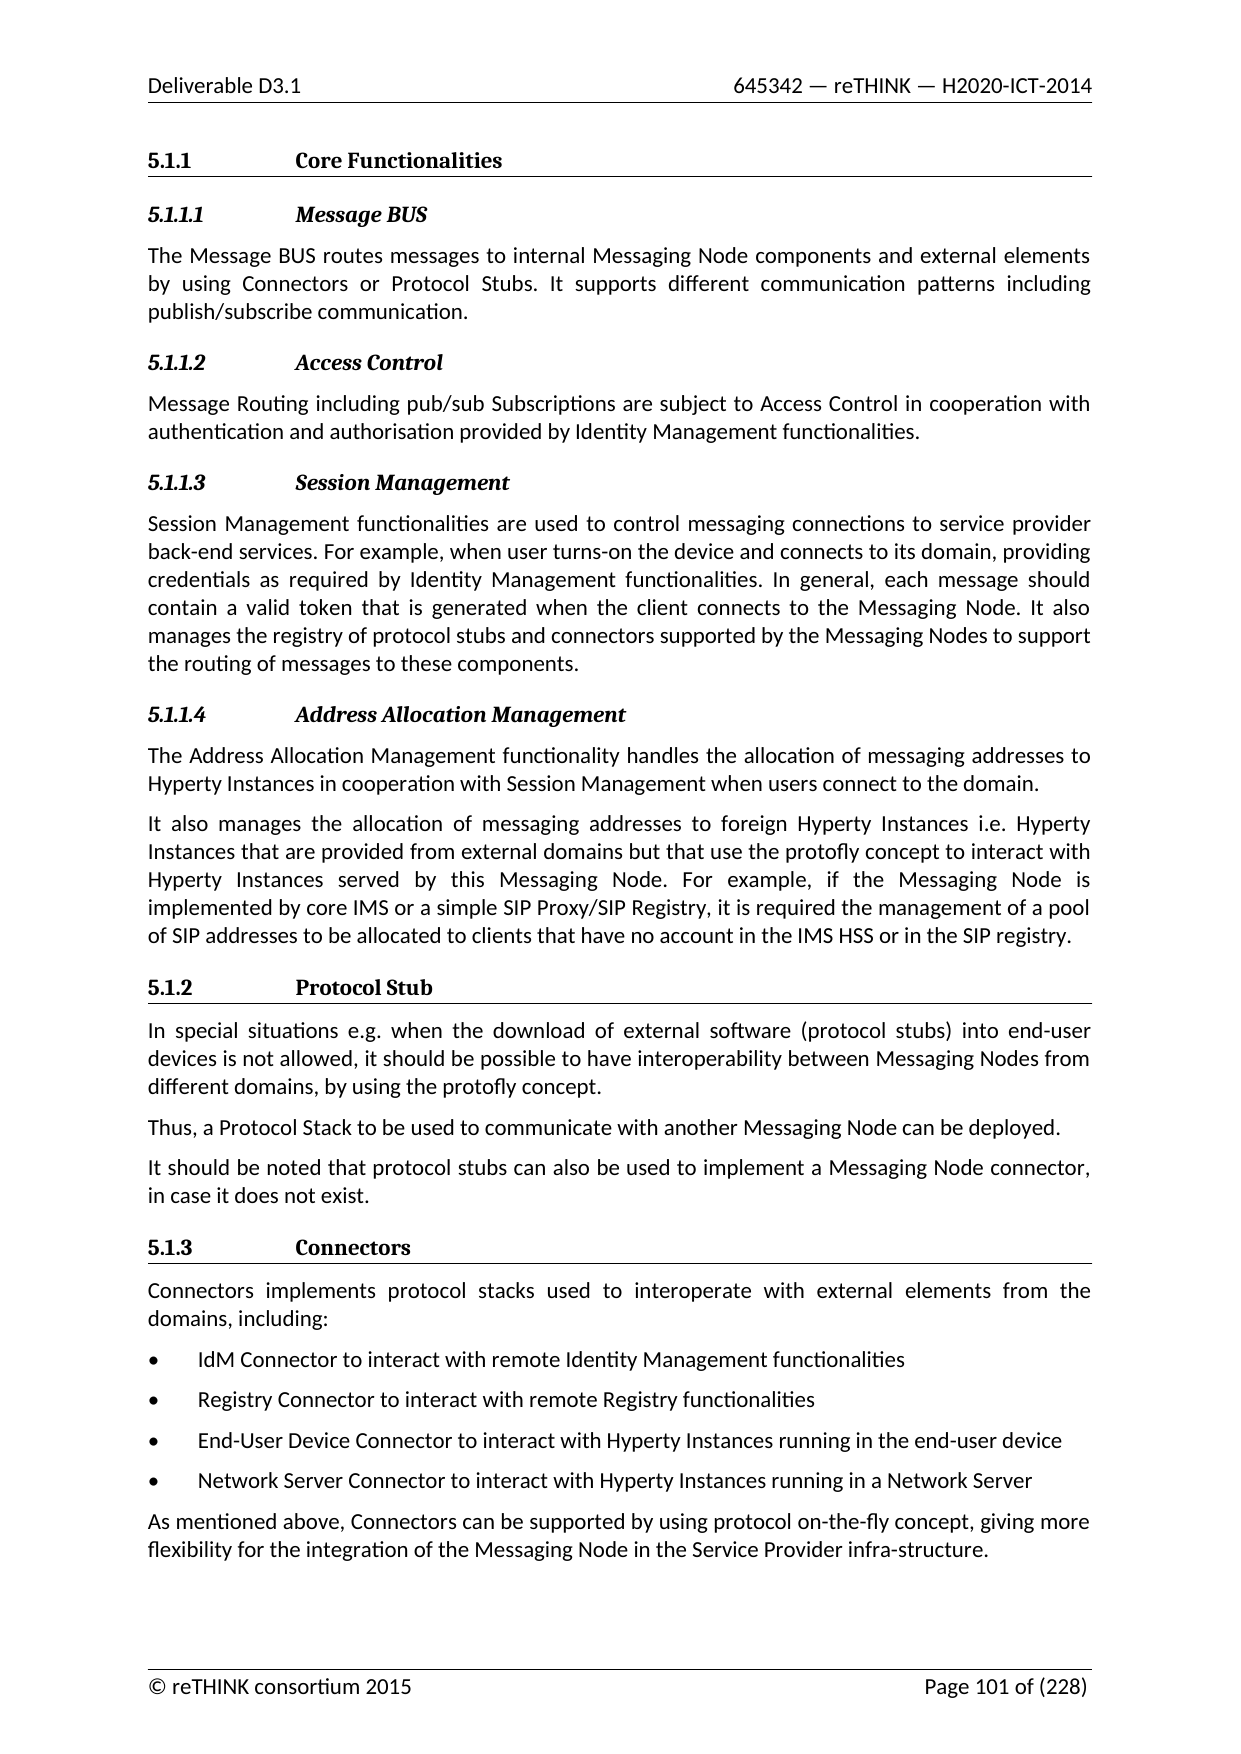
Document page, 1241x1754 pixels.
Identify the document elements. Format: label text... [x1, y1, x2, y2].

list Registry Connector to interact with remote Registry functionalities [148, 1386, 1092, 1414]
text It also manages the allocation of messaging addresses to foreign Hyperty Instances i.e. Hyperty Instances that are provided from external domains but that use the protofly concept to interact with Hyperty Instances served by this Messaging Node. For example, if the Messaging Node is implemented by core IMS or a simple SIP Proxy/SIP Registry, it is required the management of a pool of SIP addresses to be allocated to clients that have no account in the IMS HSS or in the SIP registry. [148, 809, 1092, 949]
text Connectors implements protocol stacks used to interoperate with external elements from the domains, including: [148, 1277, 1092, 1333]
subtitle Connectors [148, 1234, 1092, 1263]
text It should be noted that protocol stubs can also be used to implement a Messaging Node connector, in case it does not exist. [148, 1153, 1092, 1209]
text Thus, a Protocol Stack to be used to communicate with another Messaging Node can be deployed. [148, 1113, 1092, 1141]
text Session Management functionalities are used to control messaging connections to service provider back-end services. For example, when user turns-on the device and connects to its domain, providing credentials as required by Identity Management functionalities. In general, each message should contain a valid token that is generated when the client connects to the Messaging Node. It also manages the registry of protocol stubs and connectors supported by the Messaging Nodes to support the routing of messages to these components. [148, 509, 1092, 677]
list IdM Connector to interact with remote Identity Management functionalities [148, 1345, 1092, 1373]
subtitle Session Management [148, 470, 1092, 496]
subtitle Message BUS [148, 202, 1092, 228]
text In special situations e.g. when the download of external software (protocol stubs) into end-user devices is not allowed, it should be possible to have interoperability between Messaging Nodes from different domains, by using the protofly concept. [148, 1016, 1092, 1101]
list End-User Device Connector to interact with Hyperty Instances running in the end-user device [148, 1426, 1092, 1454]
subtitle Access Control [148, 350, 1092, 376]
subtitle Address Allocation Management [148, 702, 1092, 728]
text Message Routing including pub/sub Subscriptions are subject to Access Control in cooperation with authentication and authorisation provided by Identity Management functionalities. [148, 389, 1092, 445]
subtitle Core Functionalities [148, 148, 1092, 176]
subtitle Protocol Stub [148, 974, 1092, 1003]
text The Address Allocation Management functionality handles the allocation of messaging addresses to Hyperty Instances in cooperation with Session Management when users connect to the domain. [148, 741, 1092, 797]
text As mentioned above, Connectors can be supported by using protocol on-the-fly concept, giving more flexibility for the integration of the Messaging Node in the Service Provider infra-structure. [148, 1507, 1092, 1563]
list Network Server Connector to interact with Hyperty Instances running in a Network Server [148, 1467, 1092, 1495]
text The Message BUS routes messages to internal Messaging Node components and external elements by using Connectors or Protocol Stubs. It supports different communication patterns including publish/subscribe communication. [148, 241, 1092, 325]
